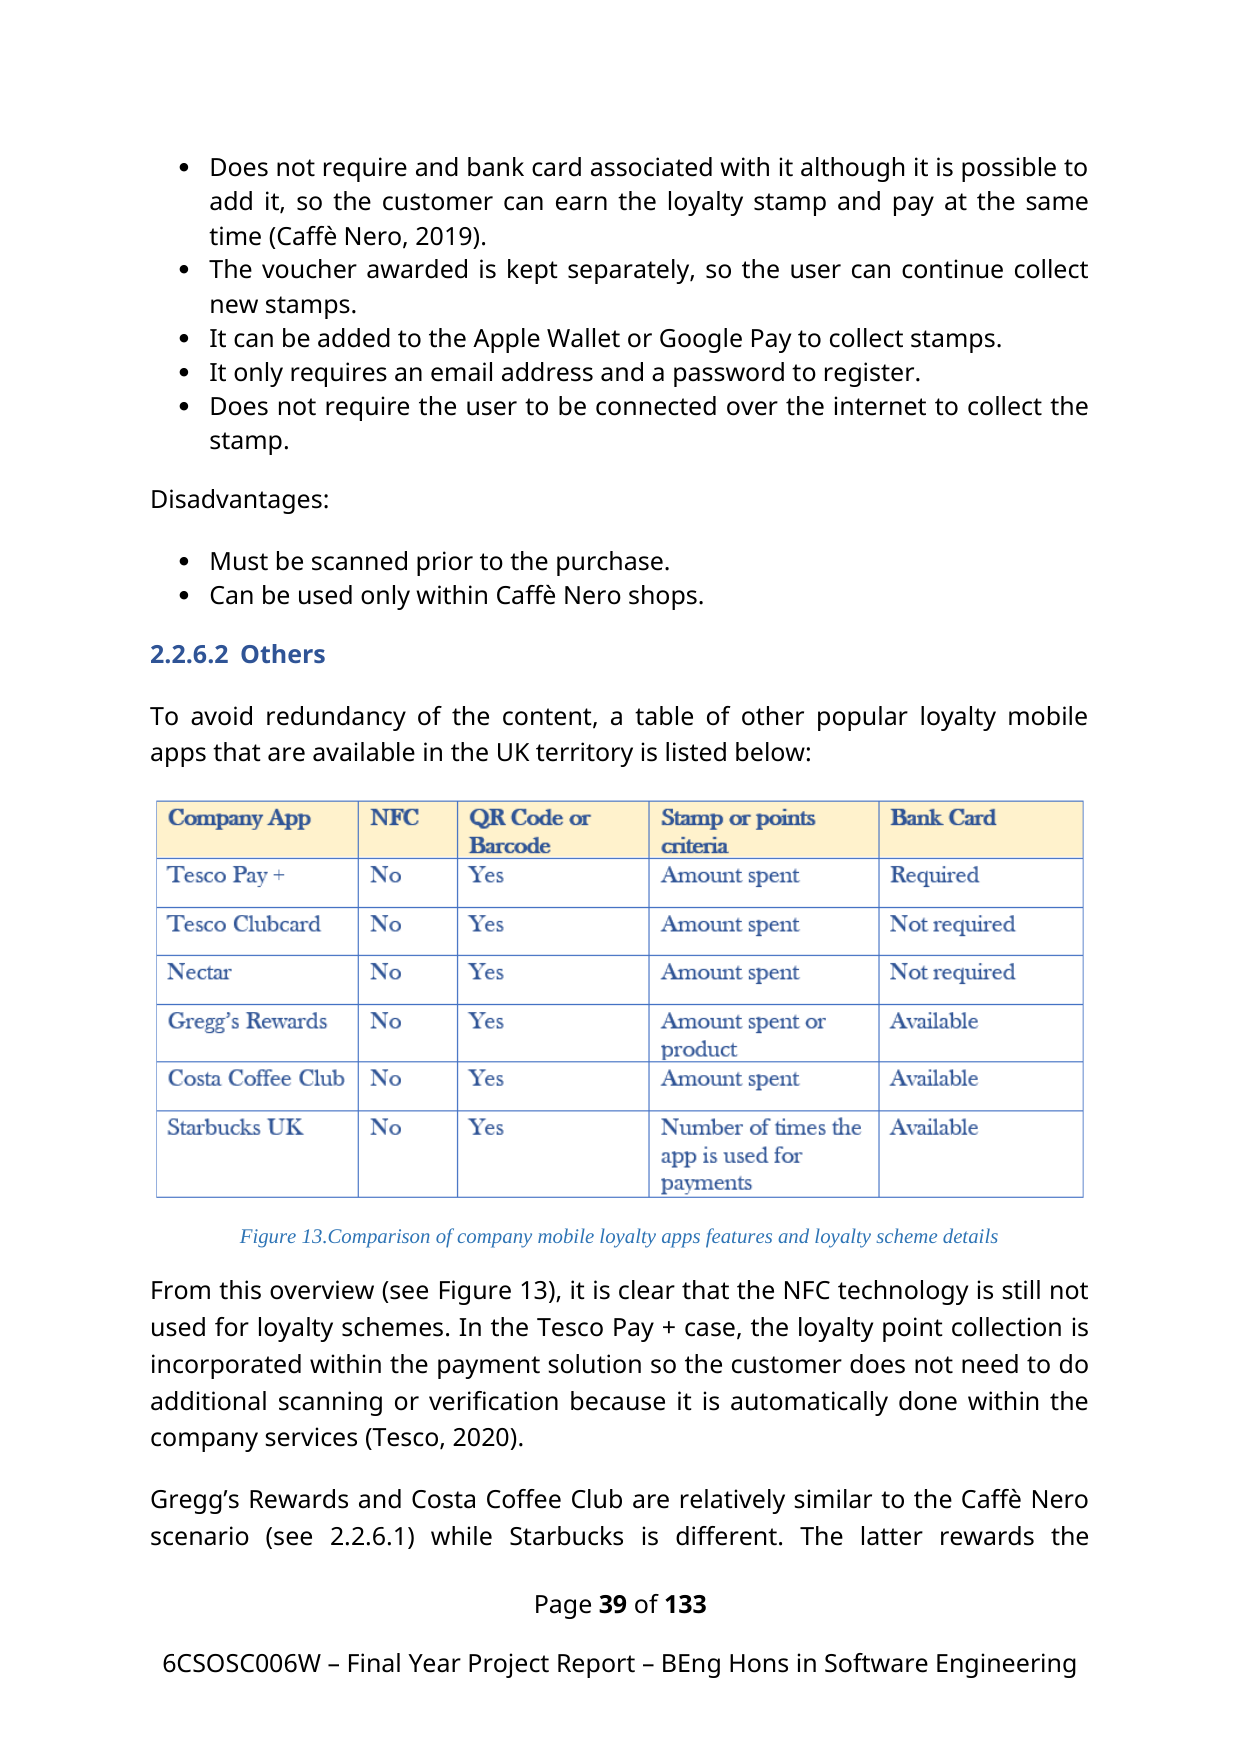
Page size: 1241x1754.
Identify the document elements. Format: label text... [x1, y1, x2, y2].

text From this overview (see Figure 13), it is clear that the NFC technology is still not used for loyalty schemes. In the Tesco Pay + case, the loyalty point collection is incorporated within the payment solution so the customer does not need to do additional scanning or verification because it is automatically done within the company services . [150, 1273, 1090, 1454]
picture [156, 796, 1084, 1199]
text Figure 13.Comparison of company mobile loyalty apps features and loyalty scheme details [150, 1224, 1090, 1248]
text Disadvantages: [150, 482, 1090, 516]
list Does not require and bank card associated with it although it is possible to add it, so the customer can earn the loyalty stamp and pay at the same time . [179, 150, 1090, 252]
list It can be added to the Apple Wallet or Google Pay to collect stamps. [179, 320, 1090, 354]
list The voucher awarded is kept separately, so the user can continue collect new stamps. [179, 252, 1090, 320]
list Must be scanned prior to the purchase. [179, 543, 1090, 577]
subtitle Others [150, 636, 1090, 671]
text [150, 1482, 1090, 1552]
list Does not require the user to be connected over the internet to collect the stamp. [179, 388, 1090, 457]
text To avoid redundancy of the content, a table of other popular loyalty mobile apps that are available in the UK territory is listed below: [150, 698, 1090, 769]
list It only requires an email address and a password to register. [179, 354, 1090, 388]
list Can be used only within Caffè Nero shops. [179, 577, 1090, 611]
